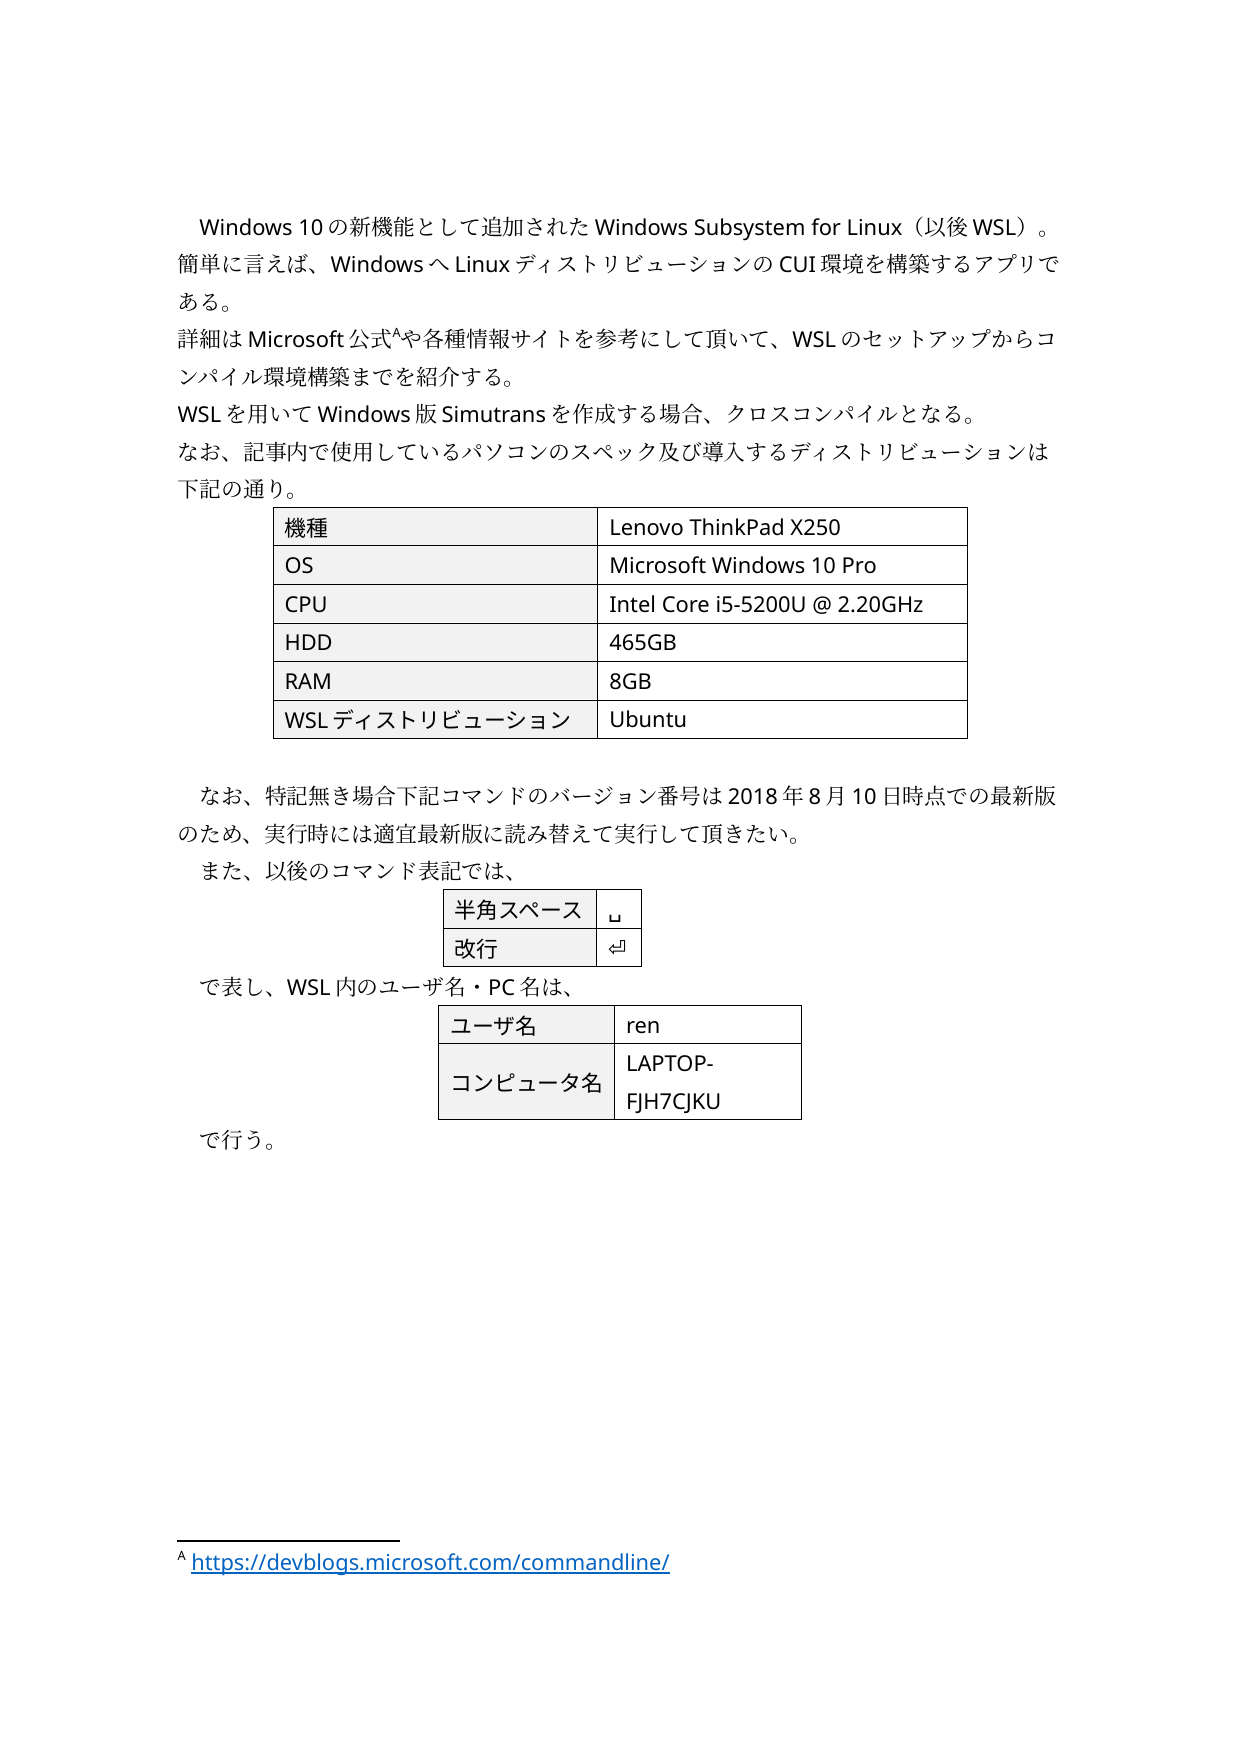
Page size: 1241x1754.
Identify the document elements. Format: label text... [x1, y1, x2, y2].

text なお、特記無き場合下記コマンドのバージョン番号は2018年8月10日時点での最新版のため、実行時には適宜最新版に読み替えて実行して頂きたい。 [177, 777, 1063, 852]
table_cell 8GB [598, 662, 967, 699]
table_cell CPU [274, 585, 597, 622]
table_header 機種 [274, 508, 597, 545]
table_cell Ubuntu [598, 701, 967, 738]
text 詳細はMicrosoft公式や各種情報サイトを参考にして頂いて、WSLのセットアップからコンパイル環境構築までを紹介する。 [177, 319, 1063, 394]
table_cell 465GB [598, 624, 967, 661]
table_cell OS [274, 546, 597, 584]
table_cell Microsoft Windows 10 Pro [598, 546, 967, 584]
table_header 半角スペース [444, 890, 596, 928]
table_header Lenovo ThinkPad X250 [598, 508, 967, 545]
text 簡単に言えば、WindowsへLinuxディストリビューションのCUI環境を構築するアプリである。 [177, 244, 1063, 319]
table_cell 改行 [444, 929, 596, 966]
table_cell Intel Core i5-5200U @ 2.20GHz [598, 585, 967, 622]
table_header ␣ [597, 890, 641, 928]
table_cell コンピュータ名 [439, 1044, 614, 1119]
text で行う。 [177, 1120, 1063, 1158]
table_header ren [615, 1006, 801, 1043]
text なお、記事内で使用しているパソコンのスペック及び導入するディストリビューションは下記の通り。 [177, 432, 1063, 507]
table_cell RAM [274, 662, 597, 699]
table_cell LAPTOP-FJH7CJKU [615, 1044, 801, 1119]
text WSLを用いてWindows版Simutransを作成する場合、クロスコンパイルとなる。 [177, 394, 1063, 432]
text で表し、WSL内のユーザ名・PC名は、 [177, 967, 1063, 1005]
table_cell WSLディストリビューション [274, 701, 597, 738]
table_header ユーザ名 [439, 1006, 614, 1043]
text また、以後のコマンド表記では、 [177, 852, 1063, 889]
table_cell HDD [274, 624, 597, 661]
table_cell ⏎ [597, 929, 641, 966]
text Windows 10の新機能として追加されたWindows Subsystem for Linux（以後WSL）。 [177, 207, 1063, 244]
